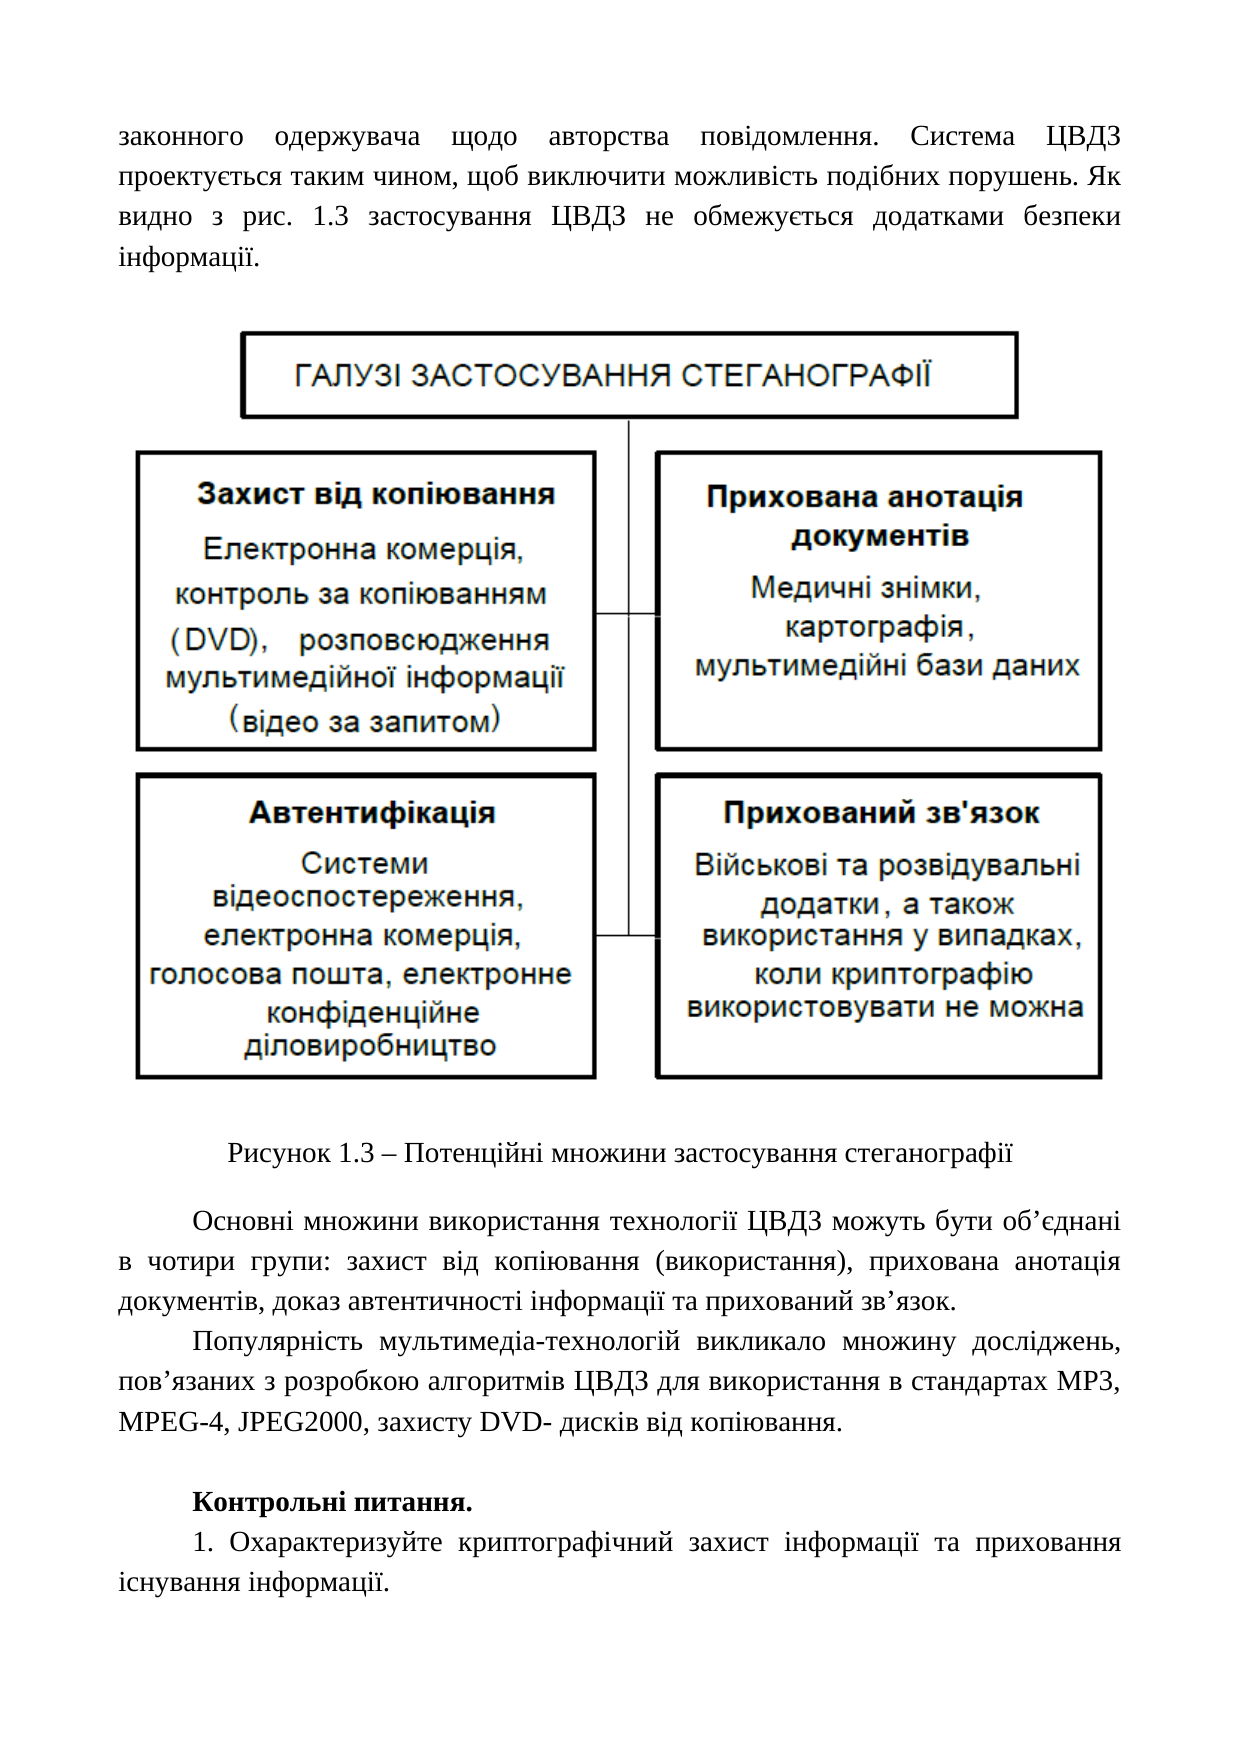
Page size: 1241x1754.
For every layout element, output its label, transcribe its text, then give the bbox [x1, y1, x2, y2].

text 1. Охарактеризуйте криптографічний захист інформації та приховання існування інформації. [118, 1524, 1122, 1598]
text Популярність мультимедіа-технологій викликало множину досліджень, пов’язаних з розробкою алгоритмів ЦВДЗ для використання в стандартах MP3, MPEG-4, JPEG2000, захисту DVD- дисків від копіювання. [118, 1323, 1122, 1437]
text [118, 118, 1122, 272]
picture [118, 312, 1122, 1102]
text Контрольні питання. [118, 1484, 1122, 1518]
text Основні множини використання технології ЦВДЗ можуть бути об’єднані в чотири групи: захист від копіювання (використання), прихована анотація документів, доказ автентичності інформації та прихований зв’язок. [118, 1203, 1122, 1317]
text Рисунок 1.3 – Потенційні множини застосування стеганографії [118, 1136, 1122, 1169]
